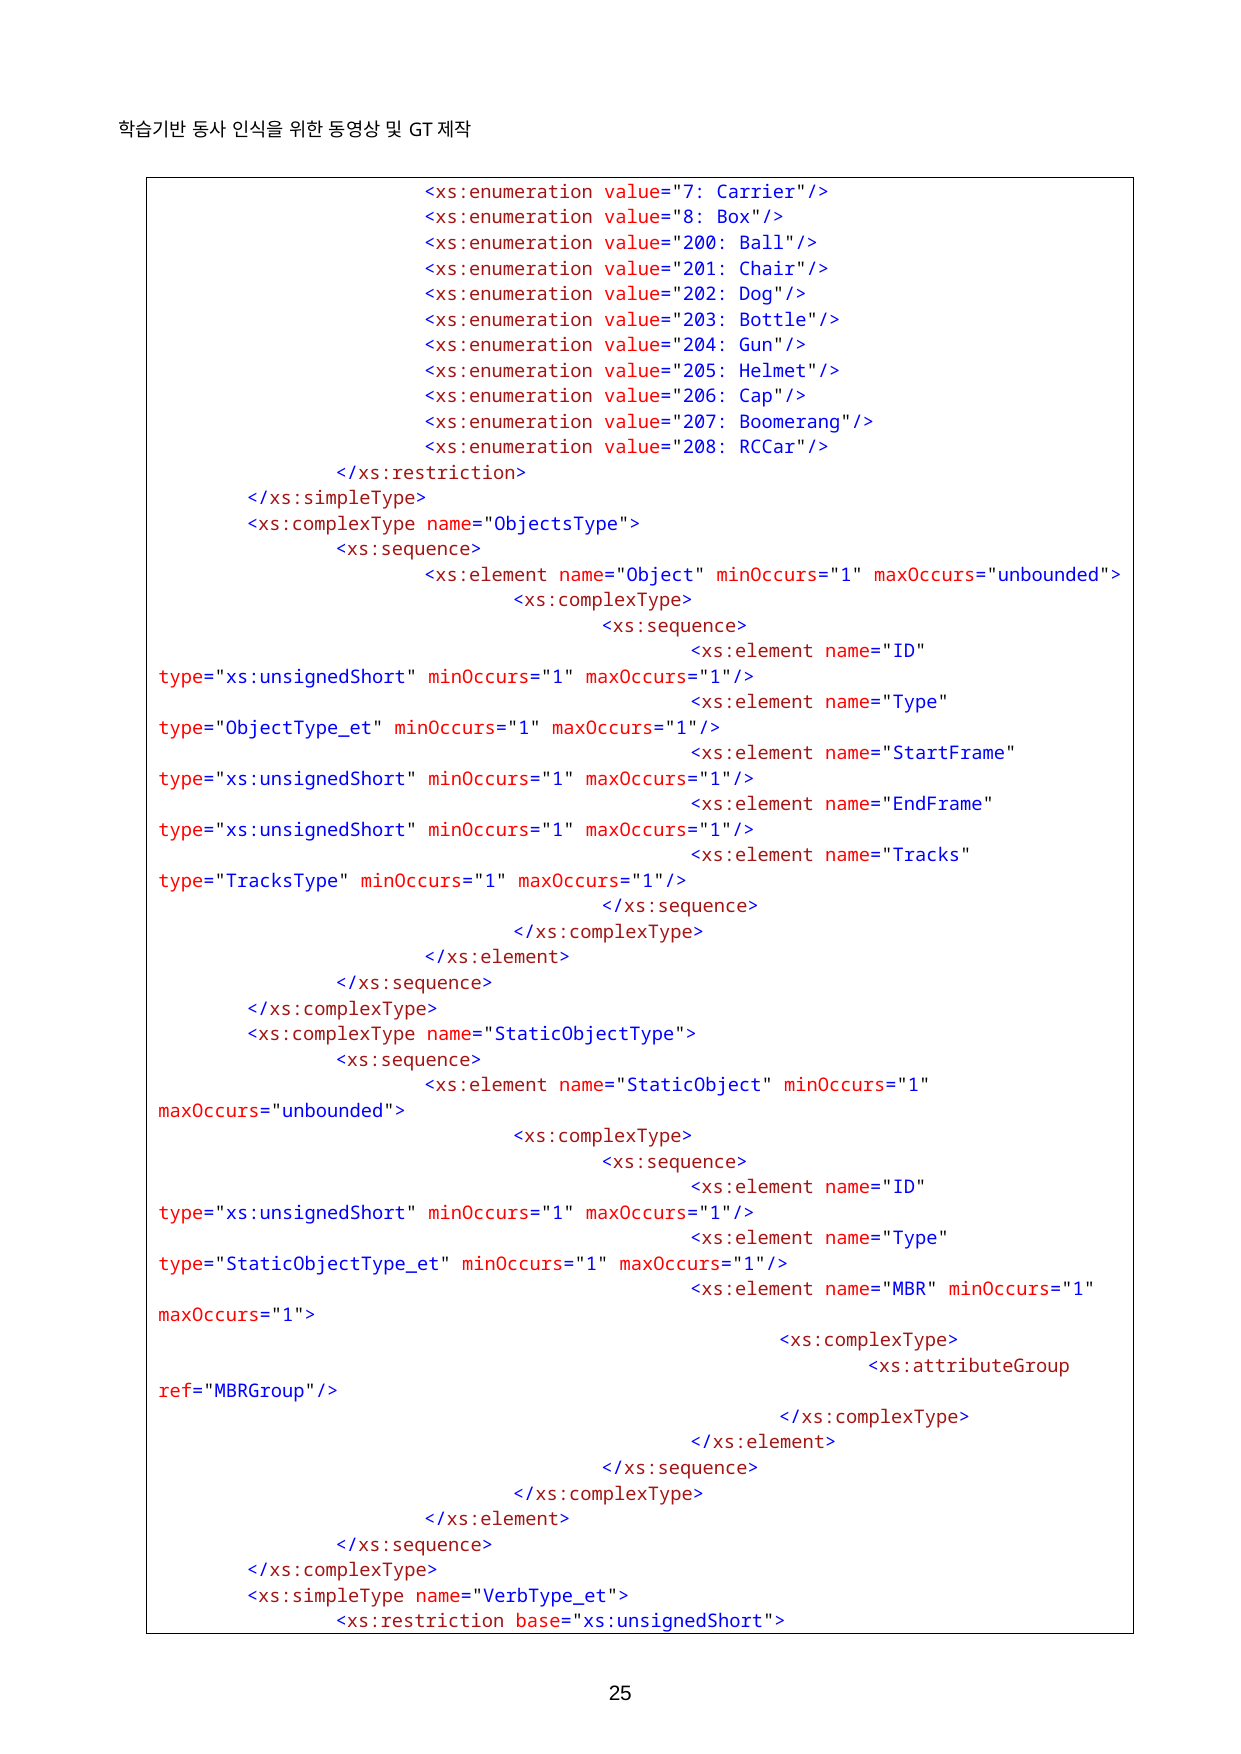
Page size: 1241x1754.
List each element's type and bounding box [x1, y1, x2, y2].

table_header [147, 178, 1133, 1633]
